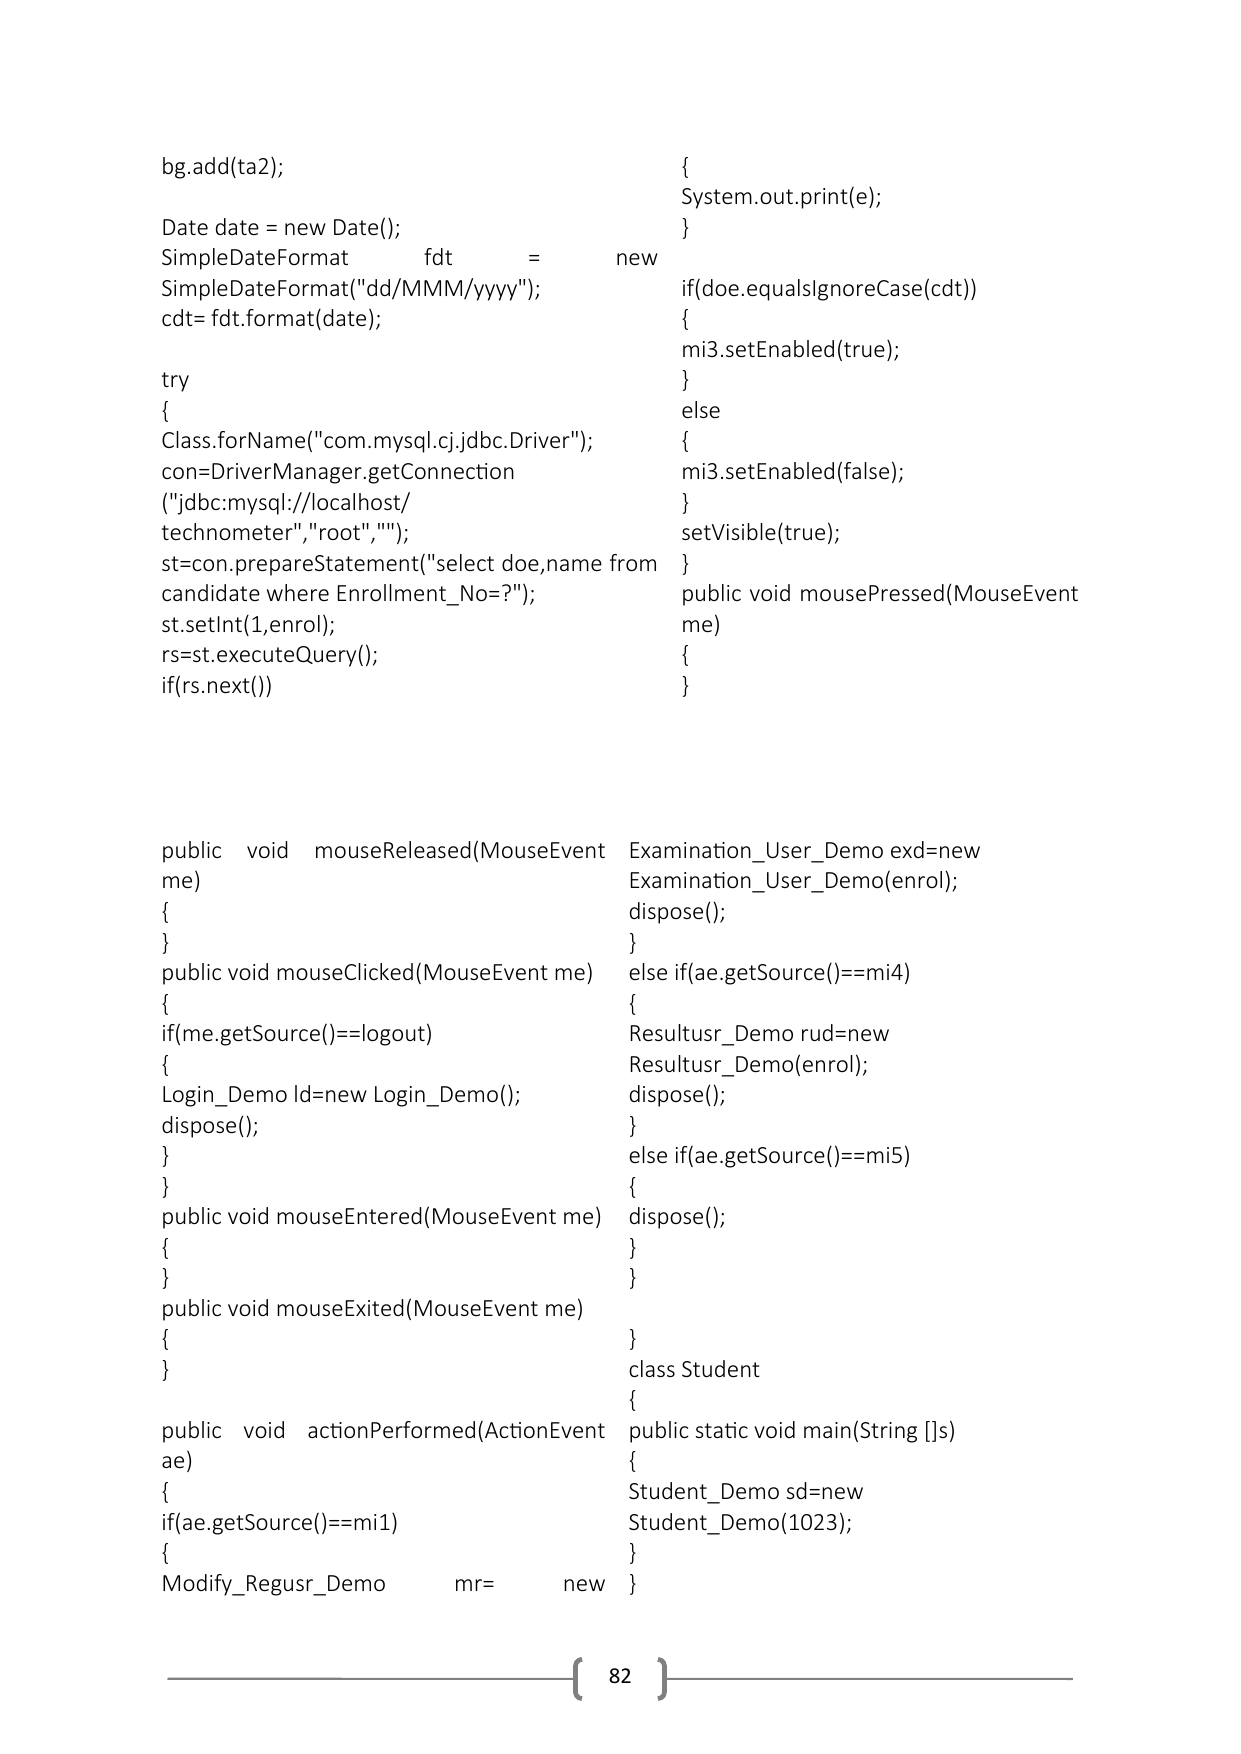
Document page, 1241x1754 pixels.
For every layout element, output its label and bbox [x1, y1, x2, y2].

table_header [617, 834, 1084, 1604]
table_header [150, 834, 617, 1604]
table_header [150, 150, 670, 735]
table_header [670, 150, 1090, 735]
